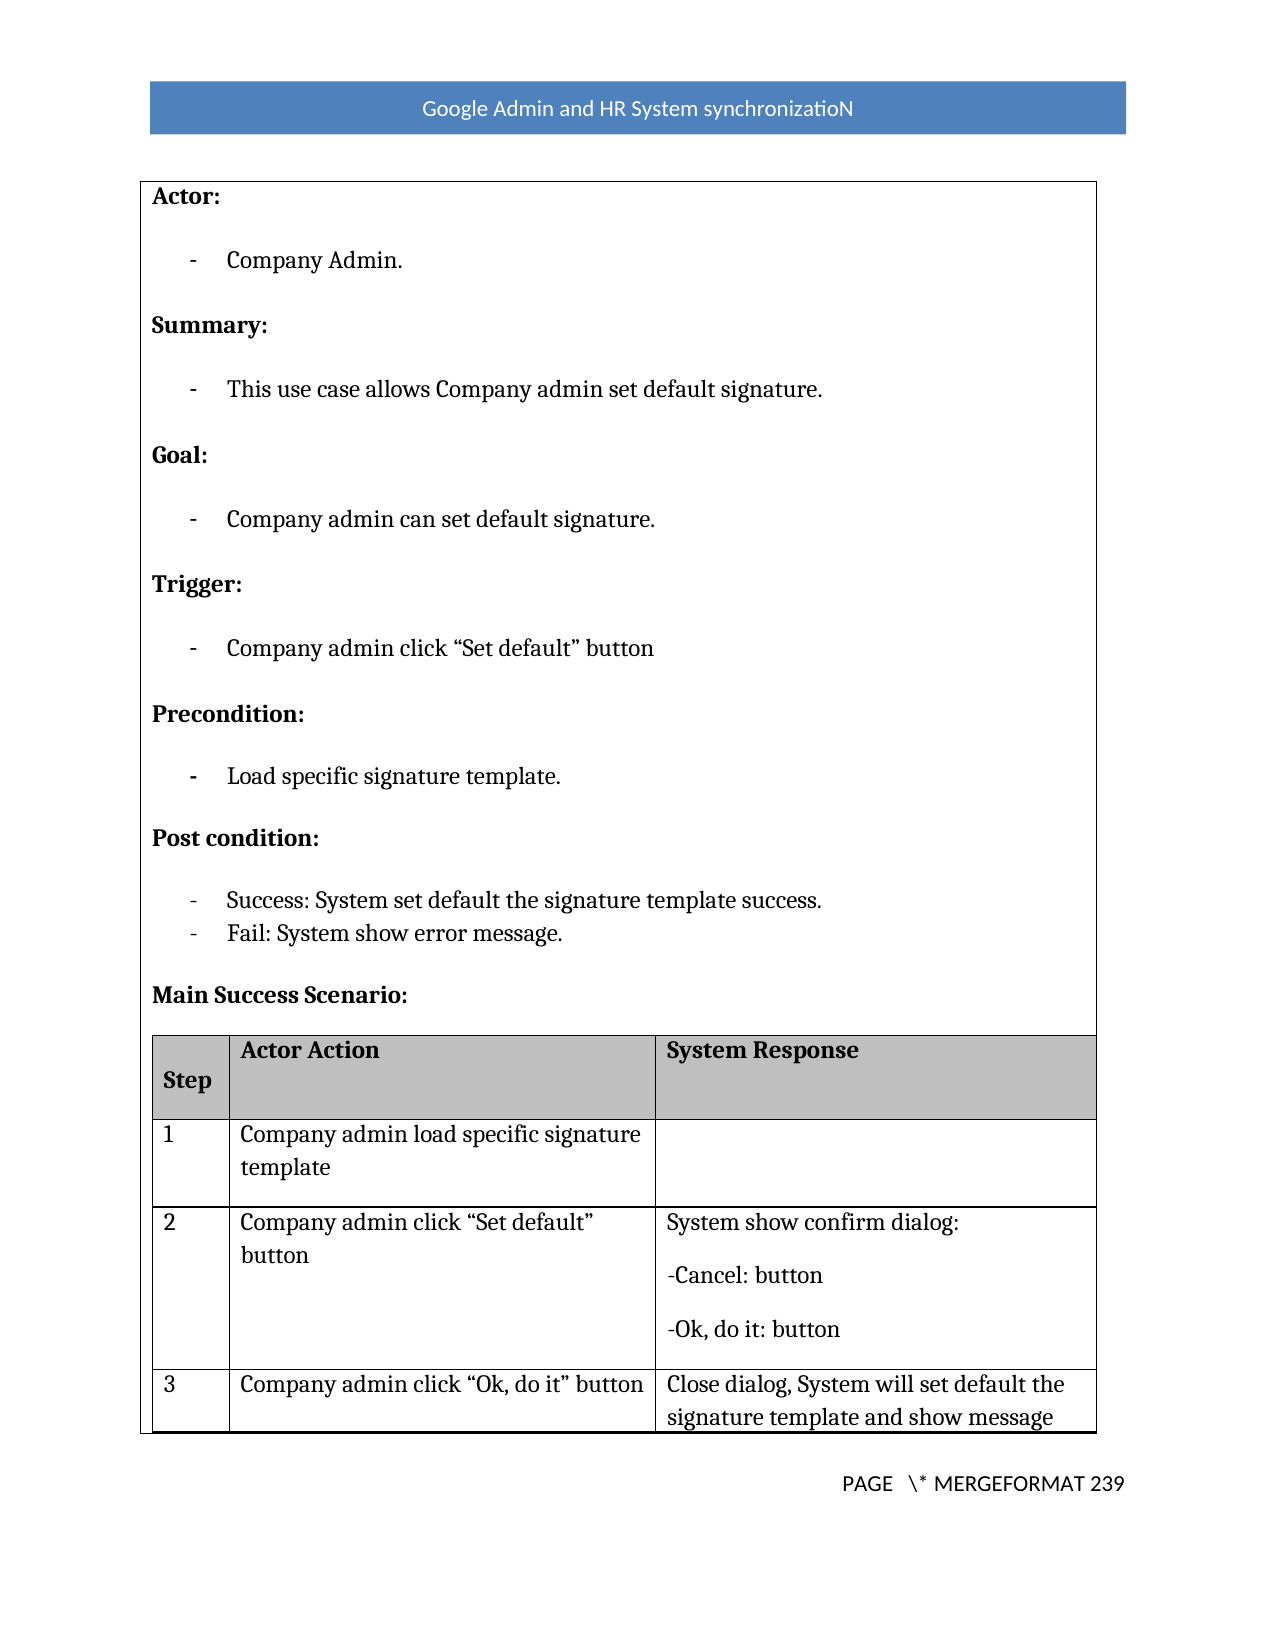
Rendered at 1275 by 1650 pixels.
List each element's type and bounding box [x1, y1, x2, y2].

table_cell [141, 182, 1096, 1432]
